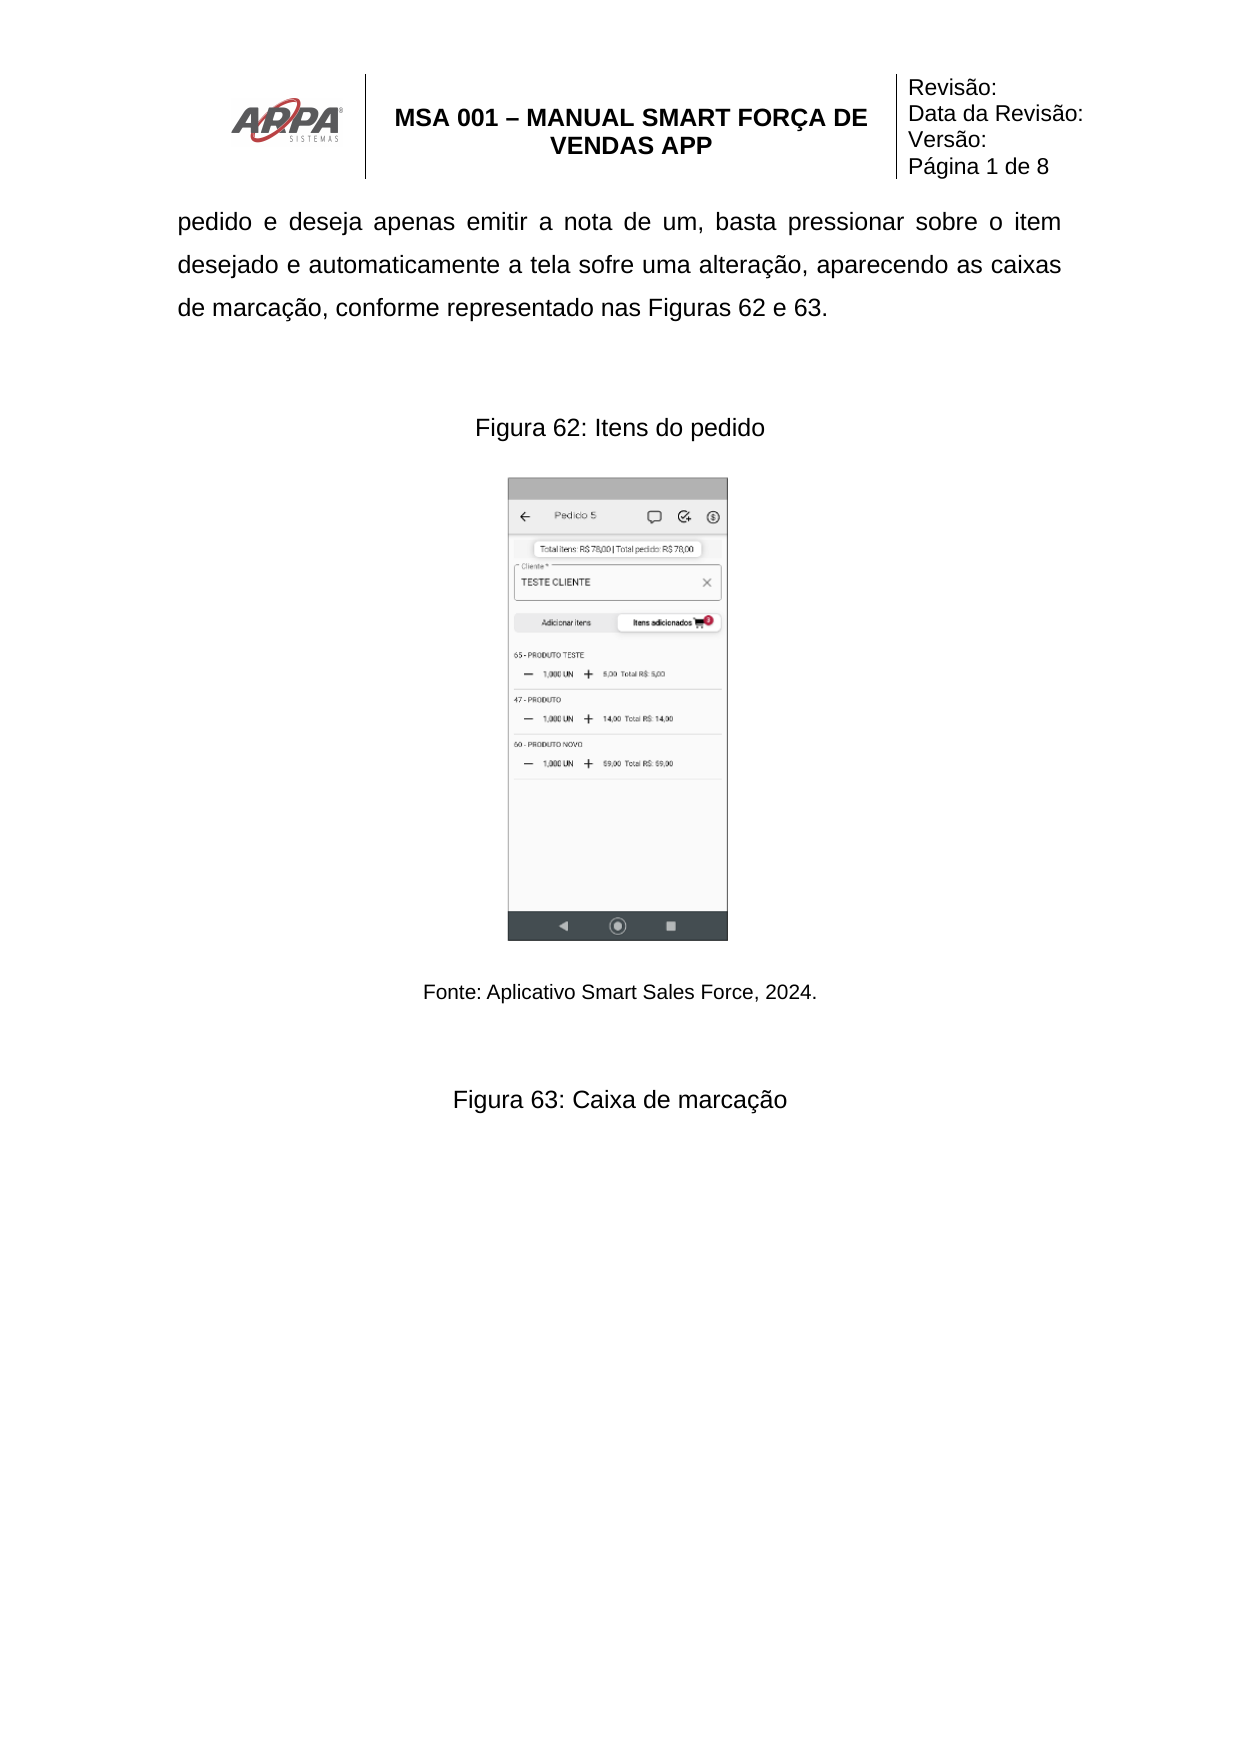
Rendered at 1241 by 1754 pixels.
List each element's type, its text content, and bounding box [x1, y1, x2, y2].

text Fonte: Aplicativo Smart Sales Force, 2024. [177, 980, 1063, 1004]
picture [231, 98, 343, 147]
picture [499, 472, 741, 950]
text Figura 62: Itens do pedido [177, 413, 1063, 442]
text Figura 63: Caixa de marcação [177, 1085, 1063, 1114]
